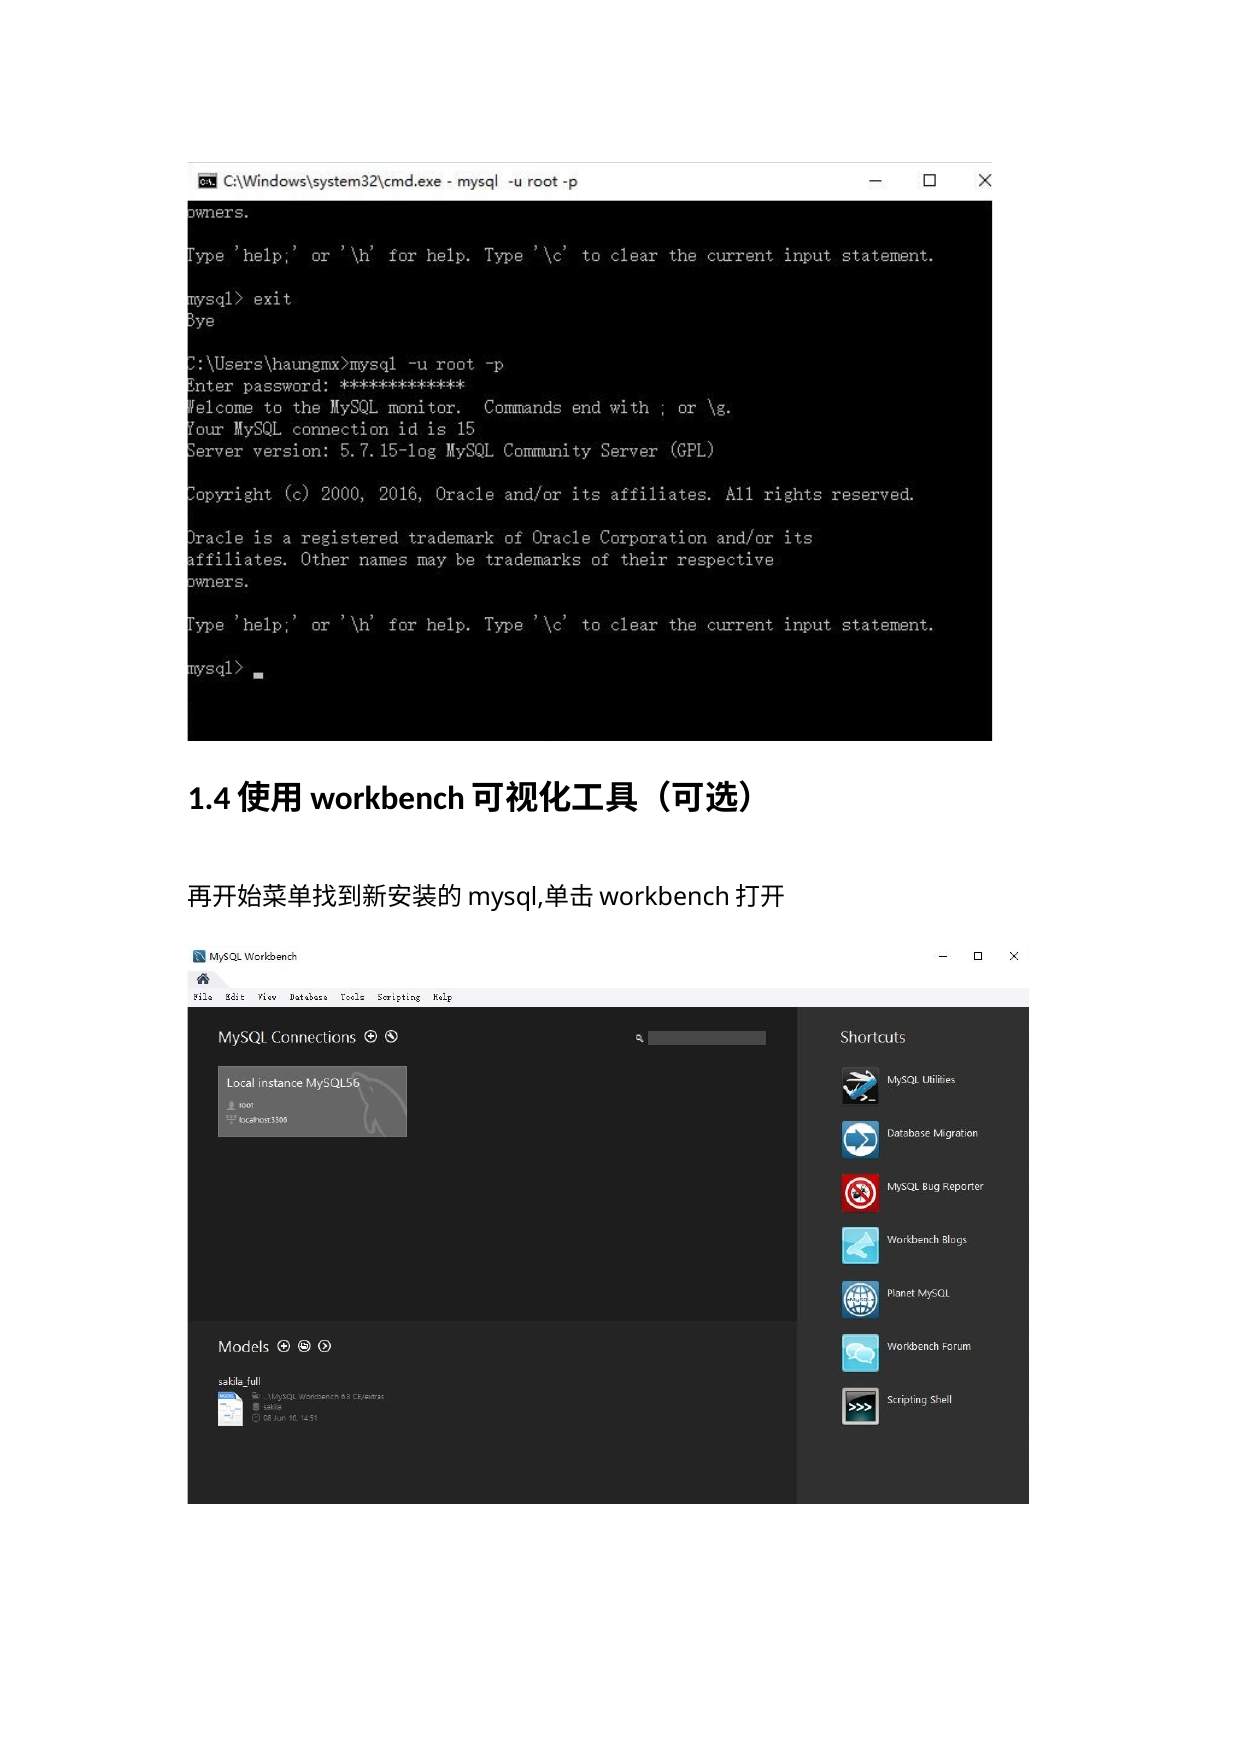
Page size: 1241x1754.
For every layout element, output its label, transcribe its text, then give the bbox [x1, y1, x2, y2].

text 再开始菜单找到新安装的mysql,单击workbench打开 [187, 862, 1053, 927]
subtitle 1.4使用workbench可视化工具（可选） [187, 762, 1053, 827]
picture [187, 162, 993, 741]
picture [187, 945, 1029, 1504]
